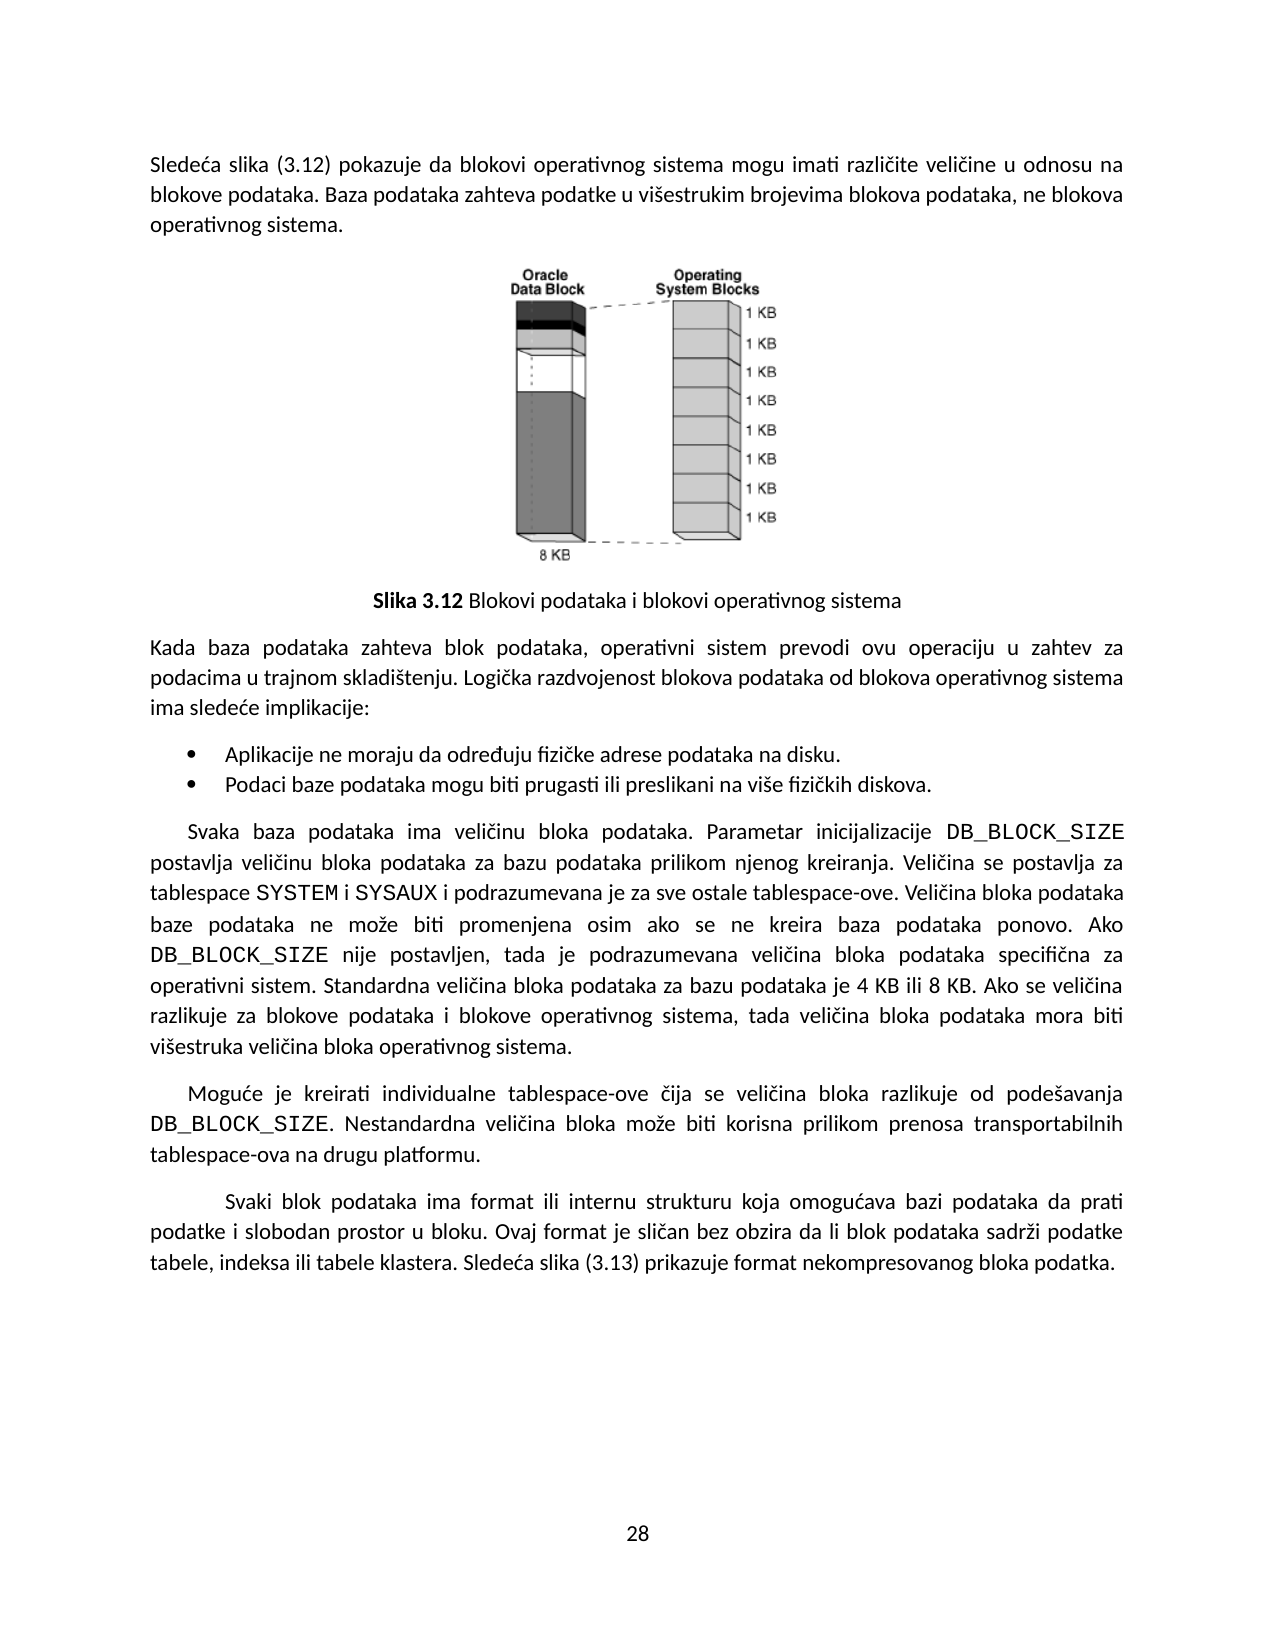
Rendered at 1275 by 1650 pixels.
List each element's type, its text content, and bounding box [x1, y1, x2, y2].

picture [488, 257, 787, 567]
text Kada baza podataka zahteva blok podataka, operativni sistem prevodi ovu operaciju u zahtev za podacima u trajnom skladištenju. Logička razdvojenost blokova podataka od blokova operativnog sistema ima sledeće implikacije: [150, 633, 1125, 721]
text Moguće je kreirati individualne tablespace-ove čija se veličina bloka razlikuje od podešavanja DB_BLOCK_SIZE. Nestandardna veličina bloka može biti korisna prilikom prenosa transportabilnih tablespace-ova na drugu platformu. [150, 1079, 1125, 1168]
list Podaci baze podataka mogu biti prugasti ili preslikani na više fizičkih diskova. [187, 770, 1125, 798]
text Slika 3.12 Blokovi podataka i blokovi operativnog sistema [150, 586, 1125, 614]
text Svaka baza podataka ima veličinu bloka podataka. Parametar inicijalizacije DB_BLOCK_SIZE postavlja veličinu bloka podataka za bazu podataka prilikom njenog kreiranja. Veličina se postavlja za tablespace SYSTEM i SYSAUX i podrazumevana je za sve ostale tablespace-ove. Veličina bloka podataka baze podataka ne može biti promenjena osim ako se ne kreira baza podataka ponovo. Ako DB_BLOCK_SIZE nije postavljen, tada je podrazumevana veličina bloka podataka specifična za operativni sistem. Standardna veličina bloka podataka za bazu podataka je 4 KB ili 8 KB. Ako se veličina razlikuje za blokove podataka i blokove operativnog sistema, tada veličina bloka podataka mora biti višestruka veličina bloka operativnog sistema. [150, 817, 1125, 1060]
list Aplikacije ne moraju da određuju fizičke adrese podataka na disku. [187, 740, 1125, 768]
text Sledeća slika (3.12) pokazuje da blokovi operativnog sistema mogu imati različite veličine u odnosu na blokove podataka. Baza podataka zahteva podatke u višestrukim brojevima blokova podataka, ne blokova operativnog sistema. [150, 150, 1125, 238]
text Svaki blok podataka ima format ili internu strukturu koja omogućava bazi podataka da prati podatke i slobodan prostor u bloku. Ovaj format je sličan bez obzira da li blok podataka sadrži podatke tabele, indeksa ili tabele klastera. Sledeća slika (3.13) prikazuje format nekompresovanog bloka podatka. [150, 1187, 1125, 1276]
